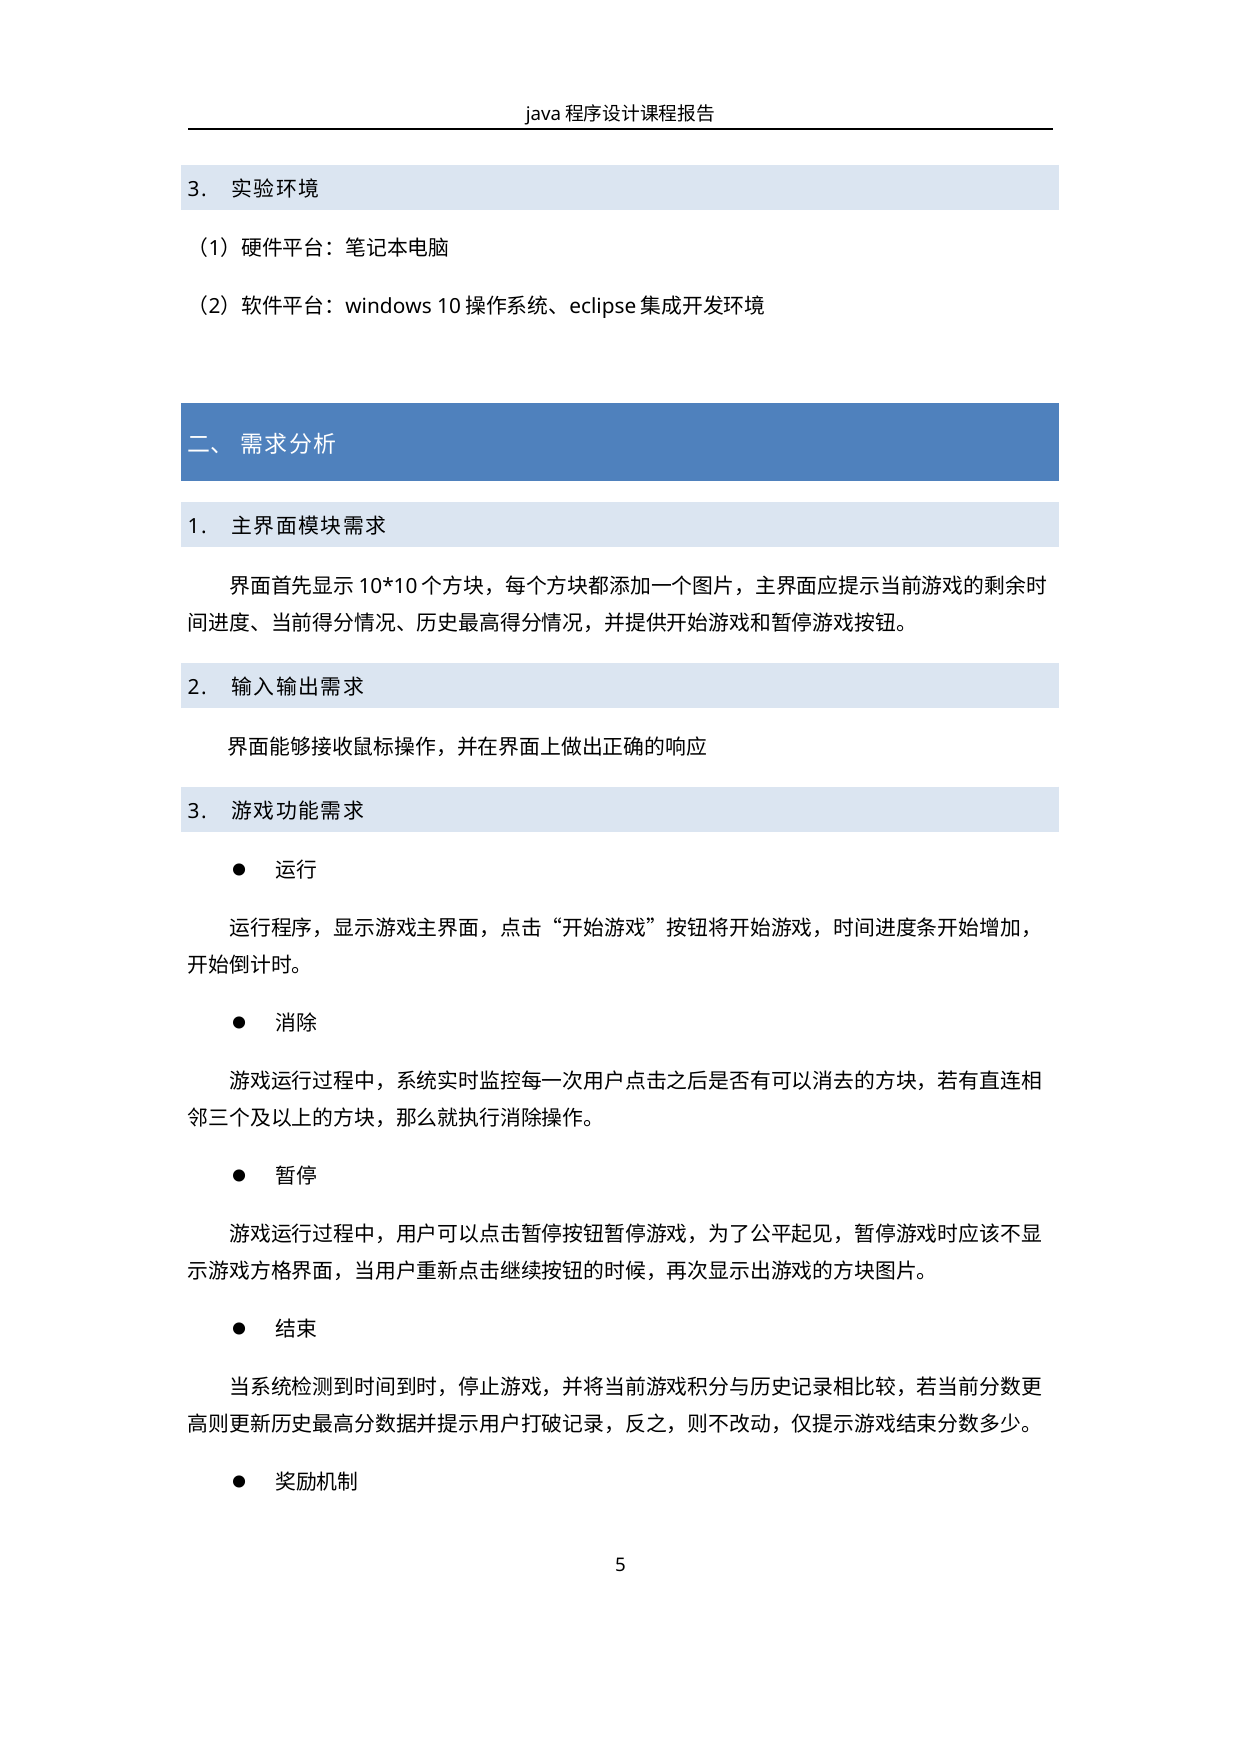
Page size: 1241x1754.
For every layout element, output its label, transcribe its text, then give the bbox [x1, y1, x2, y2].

subtitle 输入输出需求 [188, 669, 1053, 702]
list 结束 [231, 1311, 1053, 1343]
text （2）软件平台：windows 10操作系统、eclipse集成开发环境 [187, 288, 1053, 321]
text 运行程序，显示游戏主界面，点击“开始游戏”按钮将开始游戏，时间进度条开始增加，开始倒计时。 [187, 910, 1053, 980]
subtitle 游戏功能需求 [188, 793, 1053, 825]
text 界面能够接收鼠标操作，并在界面上做出正确的响应 [187, 729, 1053, 761]
text 界面首先显示10*10个方块，每个方块都添加一个图片，主界面应提示当前游戏的剩余时间进度、当前得分情况、历史最高得分情况，并提供开始游戏和暂停游戏按钮。 [187, 568, 1053, 638]
text （1）硬件平台：笔记本电脑 [187, 230, 1053, 263]
subtitle 实验环境 [188, 171, 1053, 203]
list 奖励机制 [231, 1464, 1053, 1496]
list 运行 [231, 852, 1053, 885]
text 游戏运行过程中，系统实时监控每一次用户点击之后是否有可以消去的方块，若有直连相邻三个及以上的方块，那么就执行消除操作。 [187, 1063, 1053, 1133]
subtitle 主界面模块需求 [188, 509, 1053, 541]
list 暂停 [231, 1158, 1053, 1191]
subtitle 需求分析 [188, 410, 1053, 475]
text 游戏运行过程中，用户可以点击暂停按钮暂停游戏，为了公平起见，暂停游戏时应该不显示游戏方格界面，当用户重新点击继续按钮的时候，再次显示出游戏的方块图片。 [187, 1216, 1053, 1286]
list 消除 [231, 1005, 1053, 1038]
text 当系统检测到时间到时，停止游戏，并将当前游戏积分与历史记录相比较，若当前分数更高则更新历史最高分数据并提示用户打破记录，反之，则不改动，仅提示游戏结束分数多少。 [187, 1369, 1053, 1439]
